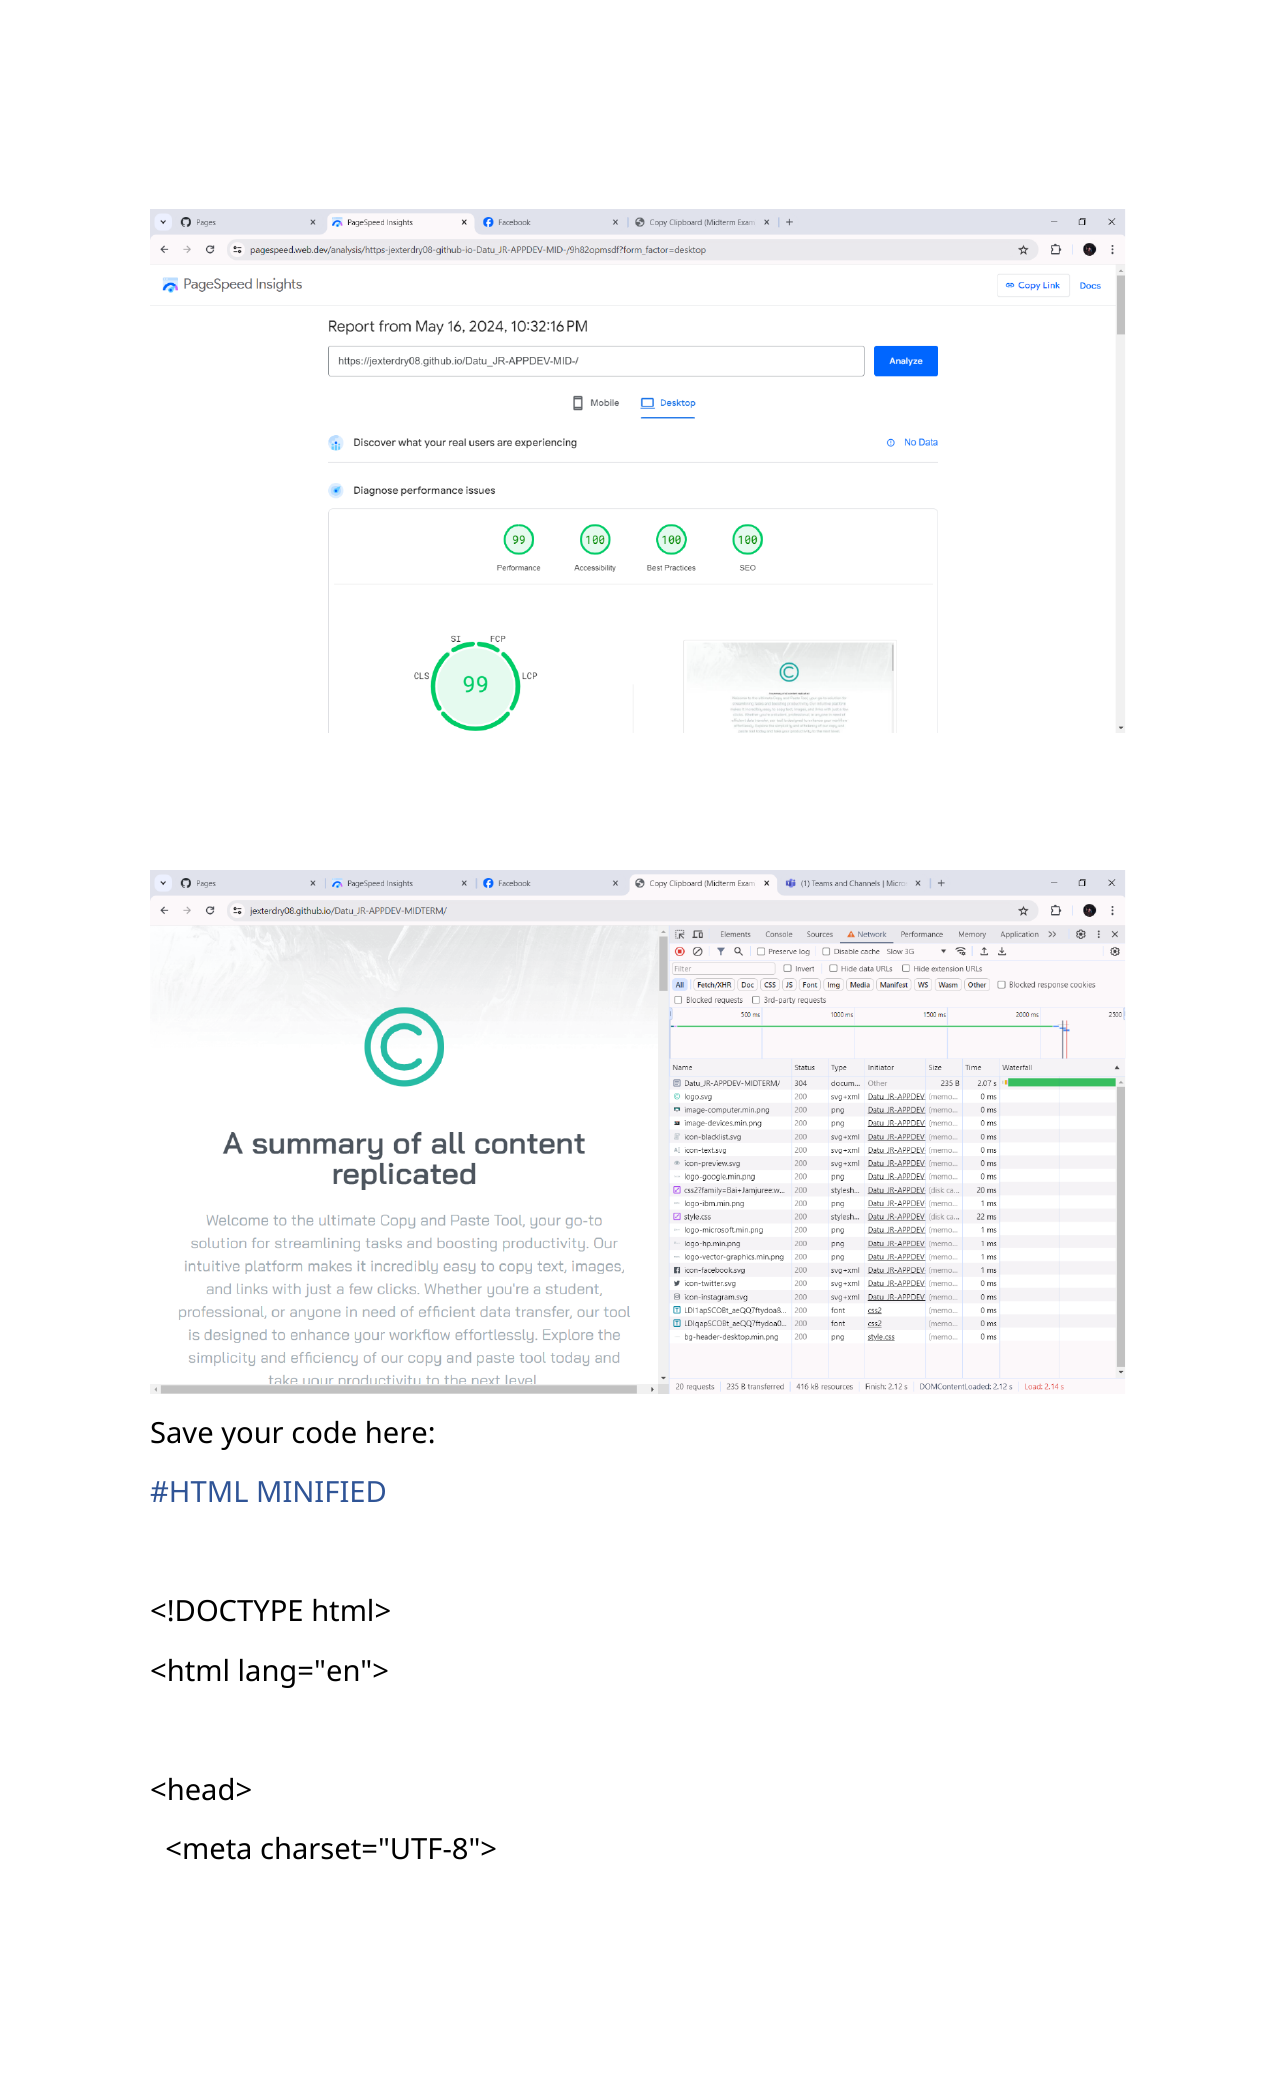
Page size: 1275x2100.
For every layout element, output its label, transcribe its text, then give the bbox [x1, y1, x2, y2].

text <!DOCTYPE html> [150, 1591, 1125, 1630]
text #HTML MINIFIED [150, 1472, 1125, 1511]
picture [150, 870, 1125, 1394]
text Save your code here: [150, 1412, 1125, 1452]
picture [150, 209, 1125, 733]
text <meta charset="UTF-8"> [150, 1828, 1125, 1868]
text <html lang="en"> [150, 1650, 1125, 1690]
text <head> [150, 1769, 1125, 1809]
